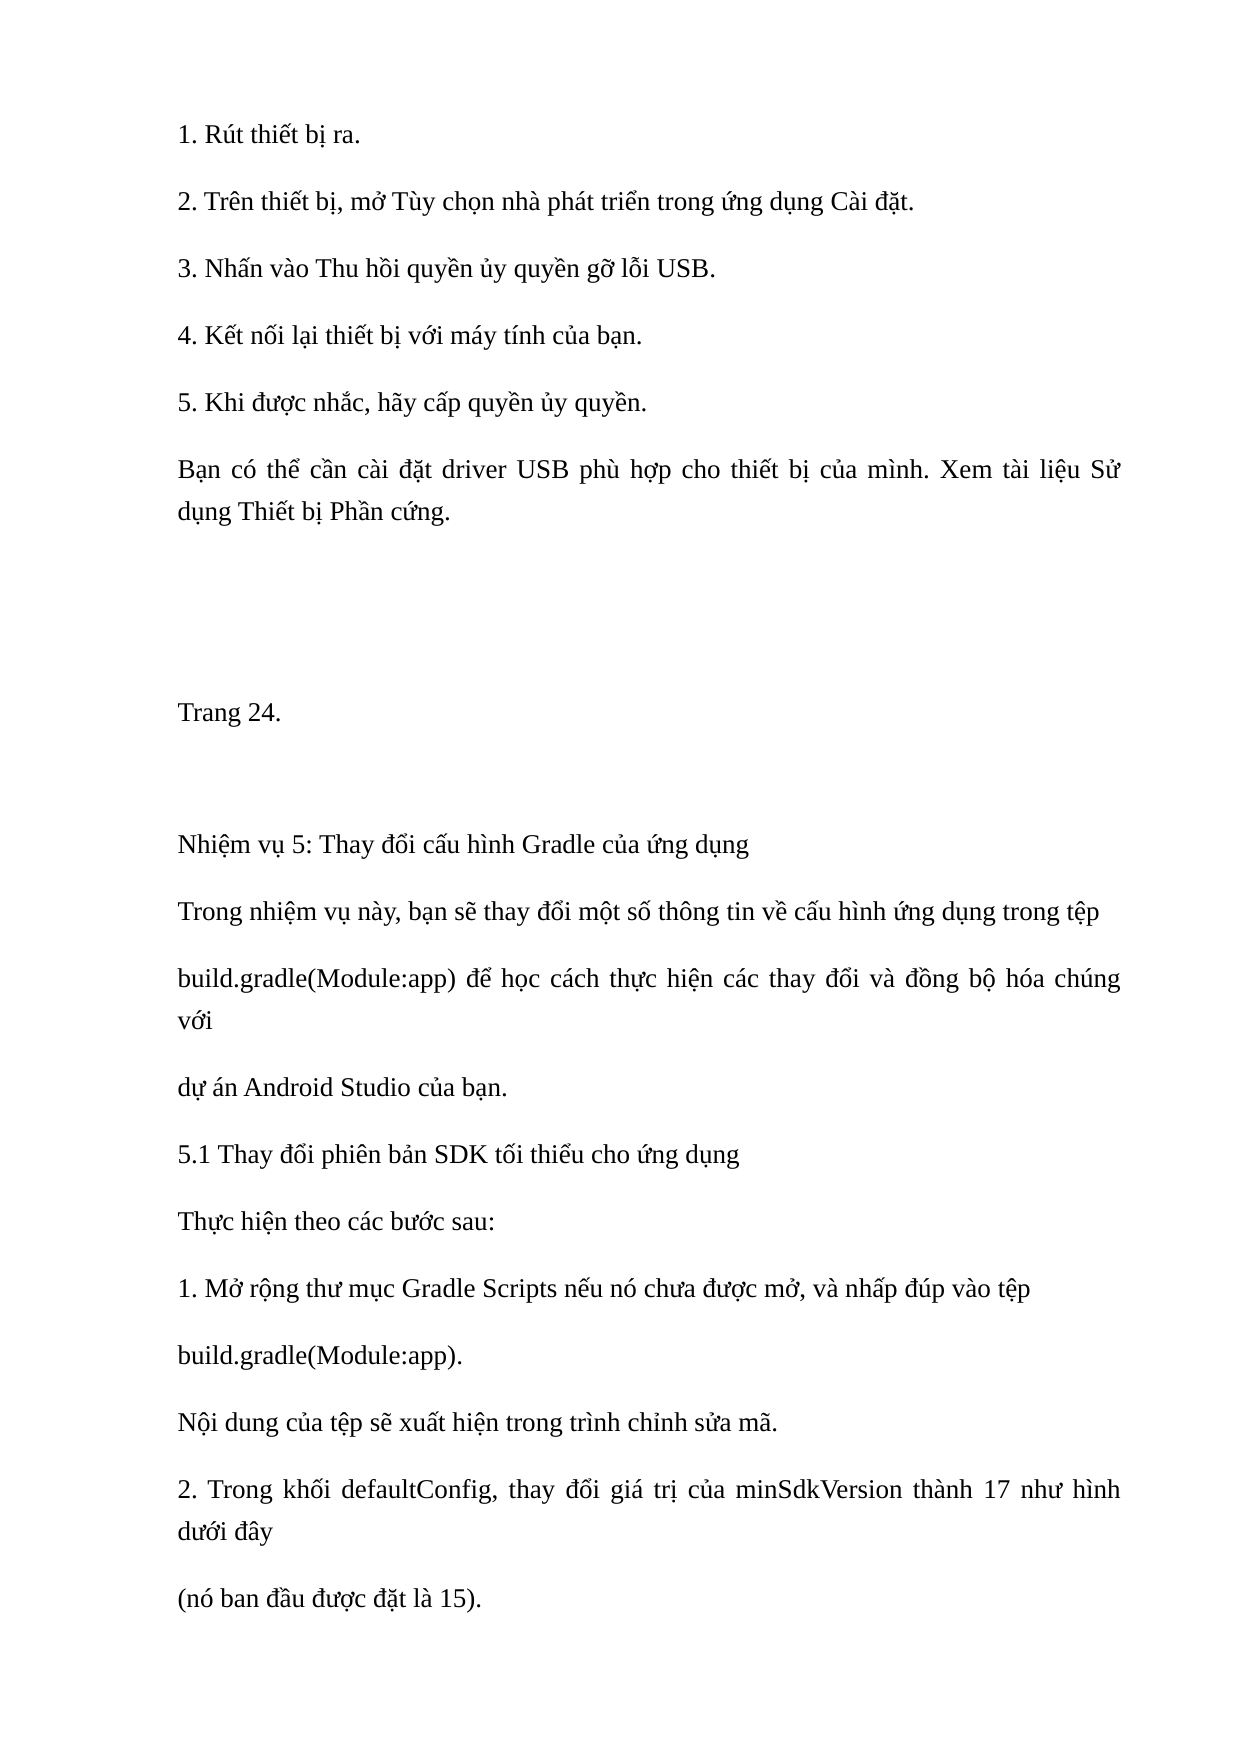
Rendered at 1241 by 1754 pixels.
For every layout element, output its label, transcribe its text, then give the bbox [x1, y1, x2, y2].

text 5. Khi được nhắc, hãy cấp quyền ủy quyền. [177, 386, 1122, 417]
text Trang 24. [177, 696, 1122, 727]
text 4. Kết nối lại thiết bị với máy tính của bạn. [177, 319, 1122, 350]
text Nội dung của tệp sẽ xuất hiện trong trình chỉnh sửa mã. [177, 1406, 1122, 1437]
text 5.1 Thay đổi phiên bản SDK tối thiểu cho ứng dụng [177, 1138, 1122, 1169]
text Trong nhiệm vụ này, bạn sẽ thay đổi một số thông tin về cấu hình ứng dụng trong tệp [177, 895, 1122, 926]
text (nó ban đầu được đặt là 15). [177, 1582, 1122, 1613]
text Thực hiện theo các bước sau: [177, 1205, 1122, 1236]
text Nhiệm vụ 5: Thay đổi cấu hình Gradle của ứng dụng [177, 828, 1122, 859]
text build.gradle(Module:app). [177, 1339, 1122, 1370]
text build.gradle(Module:app) để học cách thực hiện các thay đổi và đồng bộ hóa chúng với [177, 962, 1122, 1035]
text 3. Nhấn vào Thu hồi quyền ủy quyền gỡ lỗi USB. [177, 252, 1122, 283]
text 1. Rút thiết bị ra. [177, 118, 1122, 149]
text 1. Mở rộng thư mục Gradle Scripts nếu nó chưa được mở, và nhấp đúp vào tệp [177, 1272, 1122, 1303]
text Bạn có thể cần cài đặt driver USB phù hợp cho thiết bị của mình. Xem tài liệu Sử dụng Thiết bị Phần cứng. [177, 453, 1122, 526]
text dự án Android Studio của bạn. [177, 1071, 1122, 1102]
text 2. Trong khối defaultConfig, thay đổi giá trị của minSdkVersion thành 17 như hình dưới đây [177, 1473, 1122, 1546]
text 2. Trên thiết bị, mở Tùy chọn nhà phát triển trong ứng dụng Cài đặt. [177, 185, 1122, 216]
